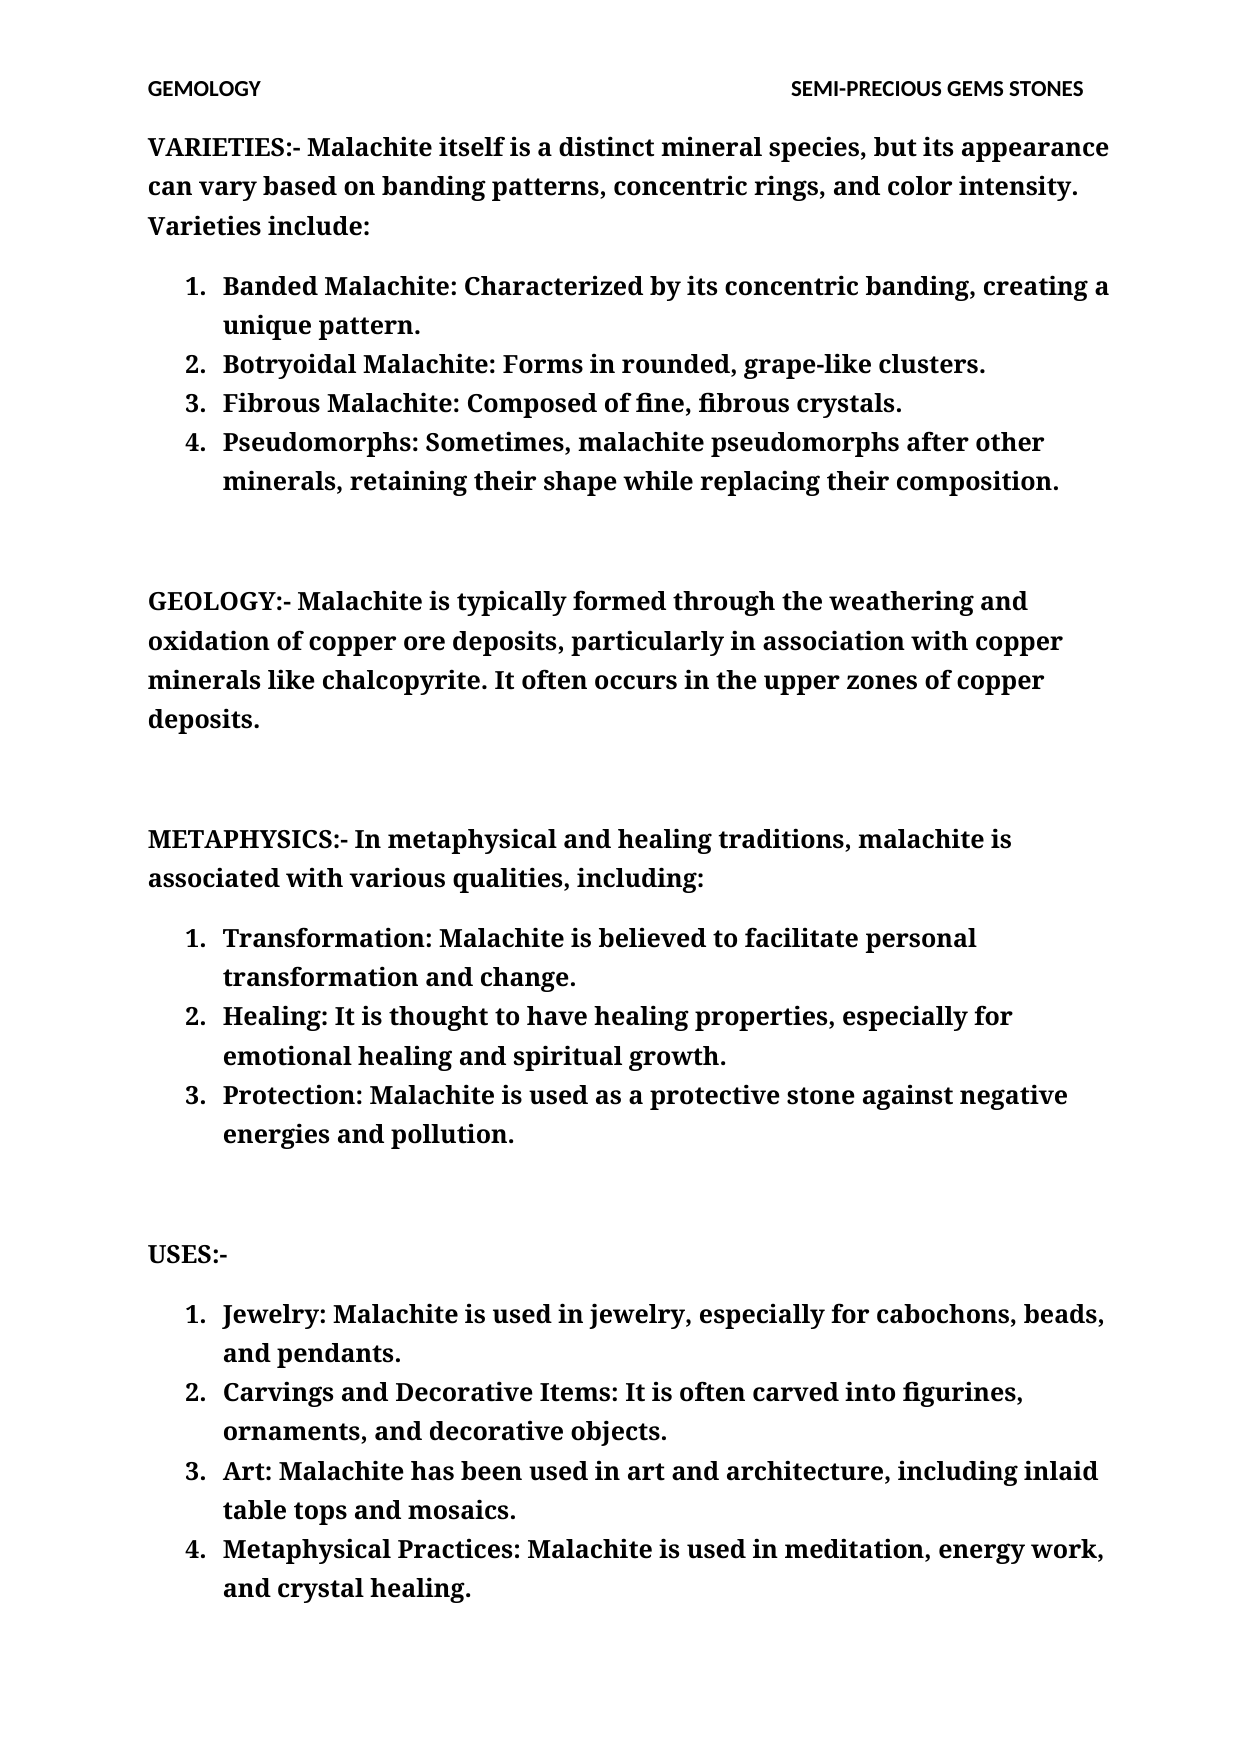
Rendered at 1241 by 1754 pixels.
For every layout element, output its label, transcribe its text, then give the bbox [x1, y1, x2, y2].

list Botryoidal Malachite: Forms in rounded, grape-like clusters. [185, 347, 1122, 381]
text VARIETIES:- Malachite itself is a distinct mineral species, but its appearance can vary based on banding patterns, concentric rings, and color intensity. Varieties include: [148, 130, 1122, 242]
text GEOLOGY:- Malachite is typically formed through the weathering and oxidation of copper ore deposits, particularly in association with copper minerals like chalcopyrite. It often occurs in the upper zones of copper deposits. [148, 584, 1122, 736]
text METAPHYSICS:- In metaphysical and healing traditions, malachite is associated with various qualities, including: [148, 822, 1122, 895]
list Carvings and Decorative Items: It is often carved into figurines, ornaments, and decorative objects. [185, 1375, 1122, 1448]
list Banded Malachite: Characterized by its concentric banding, creating a unique pattern. [185, 268, 1122, 341]
list Art: Malachite has been used in art and architecture, including inlaid table tops and mosaics. [185, 1453, 1122, 1526]
list Jewelry: Malachite is used in jewelry, especially for cabochons, beads, and pendants. [185, 1297, 1122, 1370]
text USES:- [148, 1237, 1122, 1271]
list Healing: It is thought to have healing properties, especially for emotional healing and spiritual growth. [185, 999, 1122, 1072]
list Pseudomorphs: Sometimes, malachite pseudomorphs after other minerals, retaining their shape while replacing their composition. [185, 425, 1122, 498]
list Transformation: Malachite is believed to facilitate personal transformation and change. [185, 921, 1122, 994]
list Protection: Malachite is used as a protective stone against negative energies and pollution. [185, 1077, 1122, 1151]
list Metaphysical Practices: Malachite is used in meditation, energy work, and crystal healing. [185, 1532, 1122, 1605]
list Fibrous Malachite: Composed of fine, fibrous crystals. [185, 386, 1122, 420]
